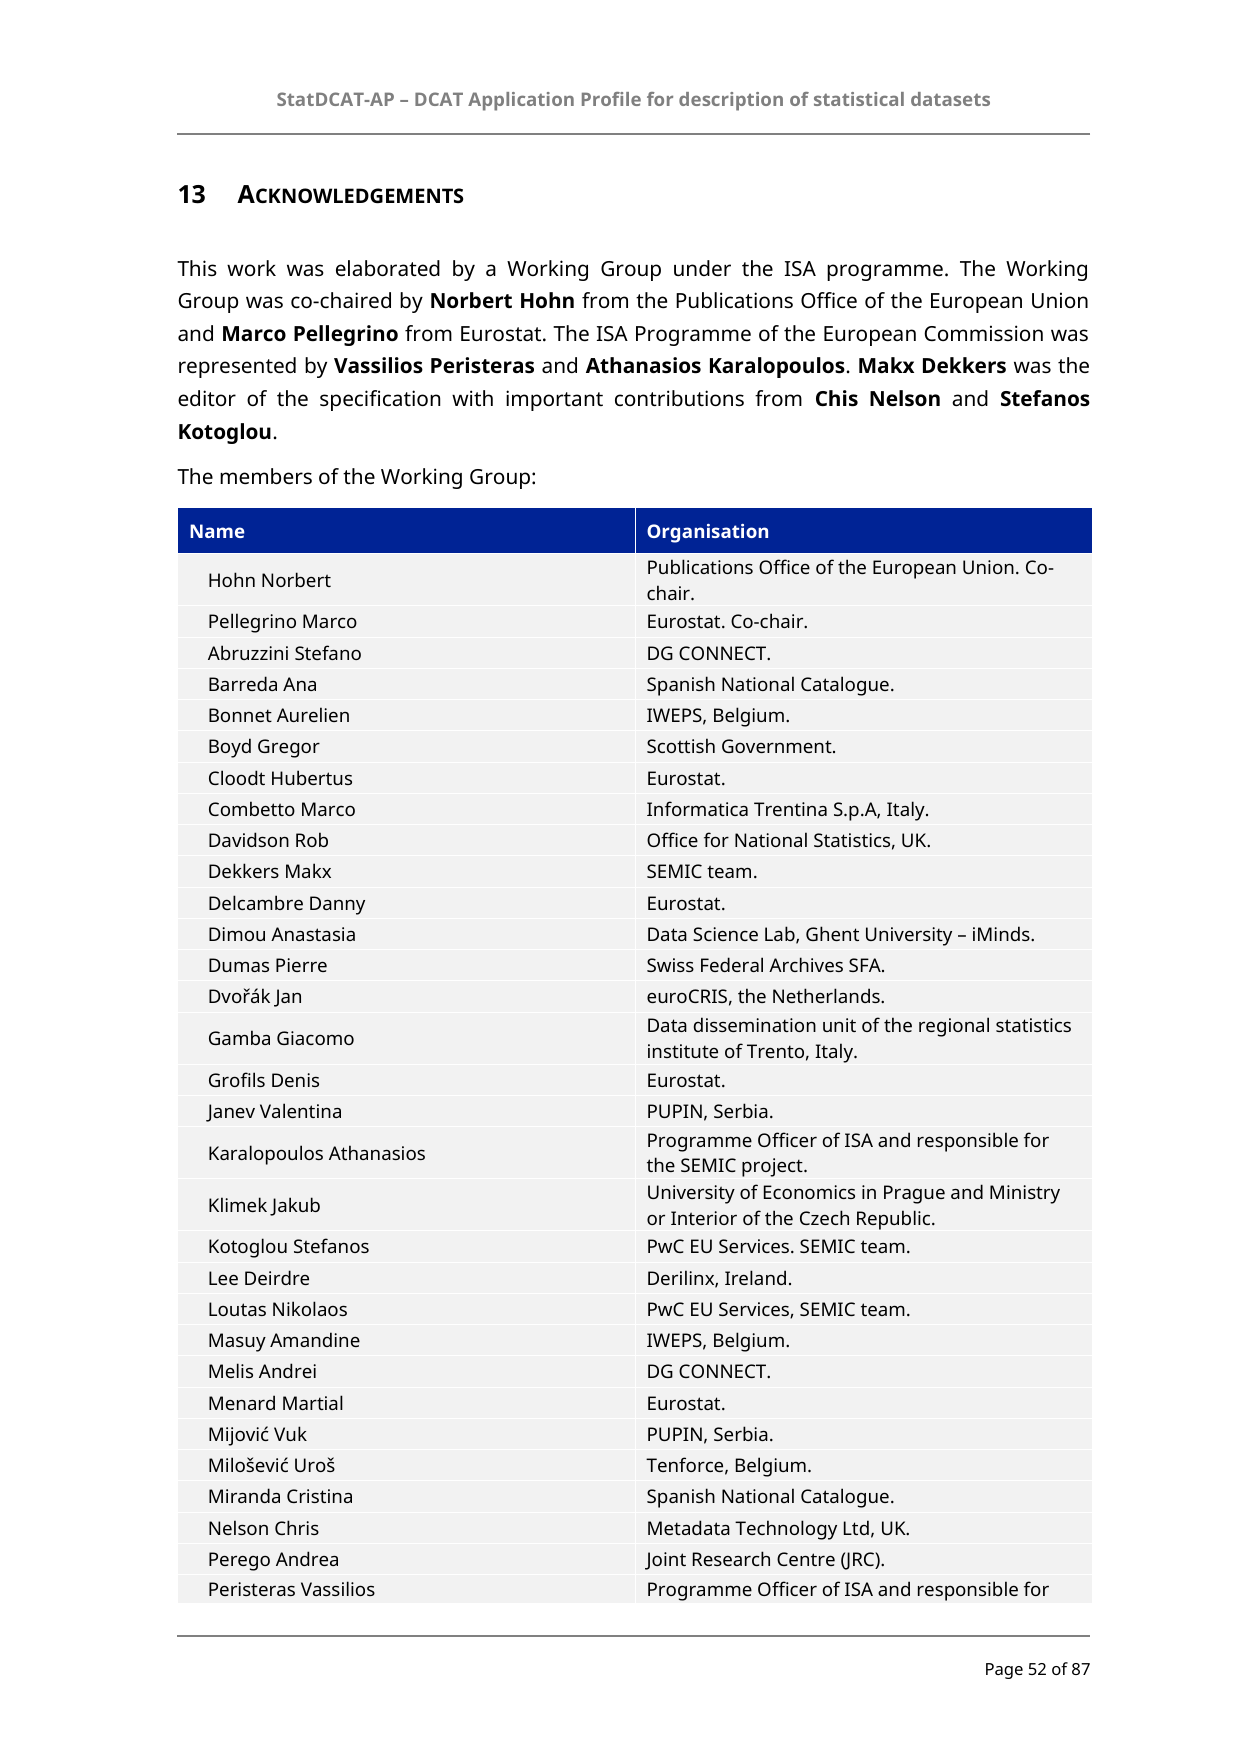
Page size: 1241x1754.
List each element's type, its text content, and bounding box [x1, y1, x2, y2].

table_cell Boyd Gregor [178, 731, 635, 762]
table_cell Janev Valentina [178, 1096, 635, 1126]
table_cell Masuy Amandine [178, 1325, 635, 1355]
table_header Organisation [636, 508, 1092, 553]
table_cell Informatica Trentina S.p.A, Italy. [636, 794, 1092, 824]
table_cell Melis Andrei [178, 1356, 635, 1387]
table_cell Grofils Denis [178, 1065, 635, 1095]
table_cell Loutas Nikolaos [178, 1294, 635, 1324]
table_cell Abruzzini Stefano [178, 638, 635, 668]
table_cell Swiss Federal Archives SFA. [636, 950, 1092, 980]
table_cell Publications Office of the European Union. Co-chair. [636, 554, 1092, 605]
table_cell Hohn Norbert [178, 554, 635, 605]
table_cell Cloodt Hubertus [178, 763, 635, 793]
table_cell DG CONNECT. [636, 638, 1092, 668]
table_cell Miranda Cristina [178, 1481, 635, 1512]
table_cell Kotoglou Stefanos [178, 1231, 635, 1262]
table_cell Menard Martial [178, 1388, 635, 1418]
table_cell Dvořák Jan [178, 981, 635, 1012]
text The members of the Working Group: [177, 462, 1090, 490]
table_cell SEMIC team. [636, 856, 1092, 887]
table_cell Dekkers Makx [178, 856, 635, 887]
table_cell Eurostat. [636, 888, 1092, 918]
table_cell Joint Research Centre (JRC). [636, 1544, 1092, 1574]
table_cell Eurostat. Co-chair. [636, 606, 1092, 637]
table_cell Eurostat. [636, 1065, 1092, 1095]
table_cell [178, 1575, 635, 1603]
table_cell Dumas Pierre [178, 950, 635, 980]
subtitle Acknowledgements [177, 177, 1090, 211]
table_cell Lee Deirdre [178, 1263, 635, 1293]
table_cell Spanish National Catalogue. [636, 669, 1092, 699]
table_cell Delcambre Danny [178, 888, 635, 918]
table_cell Combetto Marco [178, 794, 635, 824]
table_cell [636, 1575, 1092, 1603]
table_cell Dimou Anastasia [178, 919, 635, 949]
table_cell Eurostat. [636, 1388, 1092, 1418]
table_cell Metadata Technology Ltd, UK. [636, 1513, 1092, 1543]
table_cell Programme Officer of ISA and responsible for the SEMIC project. [636, 1127, 1092, 1178]
table_cell Eurostat. [636, 763, 1092, 793]
table_cell Perego Andrea [178, 1544, 635, 1574]
table_cell PwC EU Services. SEMIC team. [636, 1231, 1092, 1262]
table_cell Scottish Government. [636, 731, 1092, 762]
table_cell University of Economics in Prague and Ministry or Interior of the Czech Republic. [636, 1179, 1092, 1230]
table_cell Klimek Jakub [178, 1179, 635, 1230]
table_cell Gamba Giacomo [178, 1013, 635, 1064]
table_cell Barreda Ana [178, 669, 635, 699]
table_cell Data Science Lab, Ghent University – iMinds. [636, 919, 1092, 949]
table_cell PUPIN, Serbia. [636, 1096, 1092, 1126]
table_cell IWEPS, Belgium. [636, 700, 1092, 730]
table_cell PUPIN, Serbia. [636, 1419, 1092, 1449]
table_cell Nelson Chris [178, 1513, 635, 1543]
table_cell Data dissemination unit of the regional statistics institute of Trento, Italy. [636, 1013, 1092, 1064]
table_cell Bonnet Aurelien [178, 700, 635, 730]
table_header Name [178, 508, 635, 553]
table_cell Mijović Vuk [178, 1419, 635, 1449]
table_cell euroCRIS, the Netherlands. [636, 981, 1092, 1012]
table_cell IWEPS, Belgium. [636, 1325, 1092, 1355]
table_cell Spanish National Catalogue. [636, 1481, 1092, 1512]
table_cell Office for National Statistics, UK. [636, 825, 1092, 855]
table_cell Pellegrino Marco [178, 606, 635, 637]
text This work was elaborated by a Working Group under the ISA programme. The Working Group was co-chaired by Norbert Hohn from the Publications Office of the European Union and Marco Pellegrino from Eurostat. The ISA Programme of the European Commission was represented by Vassilios Peristeras and Athanasios Karalopoulos. Makx Dekkers was the editor of the specification with important contributions from Chis Nelson and Stefanos Kotoglou. [177, 254, 1090, 445]
table_cell Karalopoulos Athanasios [178, 1127, 635, 1178]
table_cell PwC EU Services, SEMIC team. [636, 1294, 1092, 1324]
table_cell Davidson Rob [178, 825, 635, 855]
table_cell DG CONNECT. [636, 1356, 1092, 1387]
table_cell Derilinx, Ireland. [636, 1263, 1092, 1293]
table_cell Milošević Uroš [178, 1450, 635, 1480]
table_cell Tenforce, Belgium. [636, 1450, 1092, 1480]
